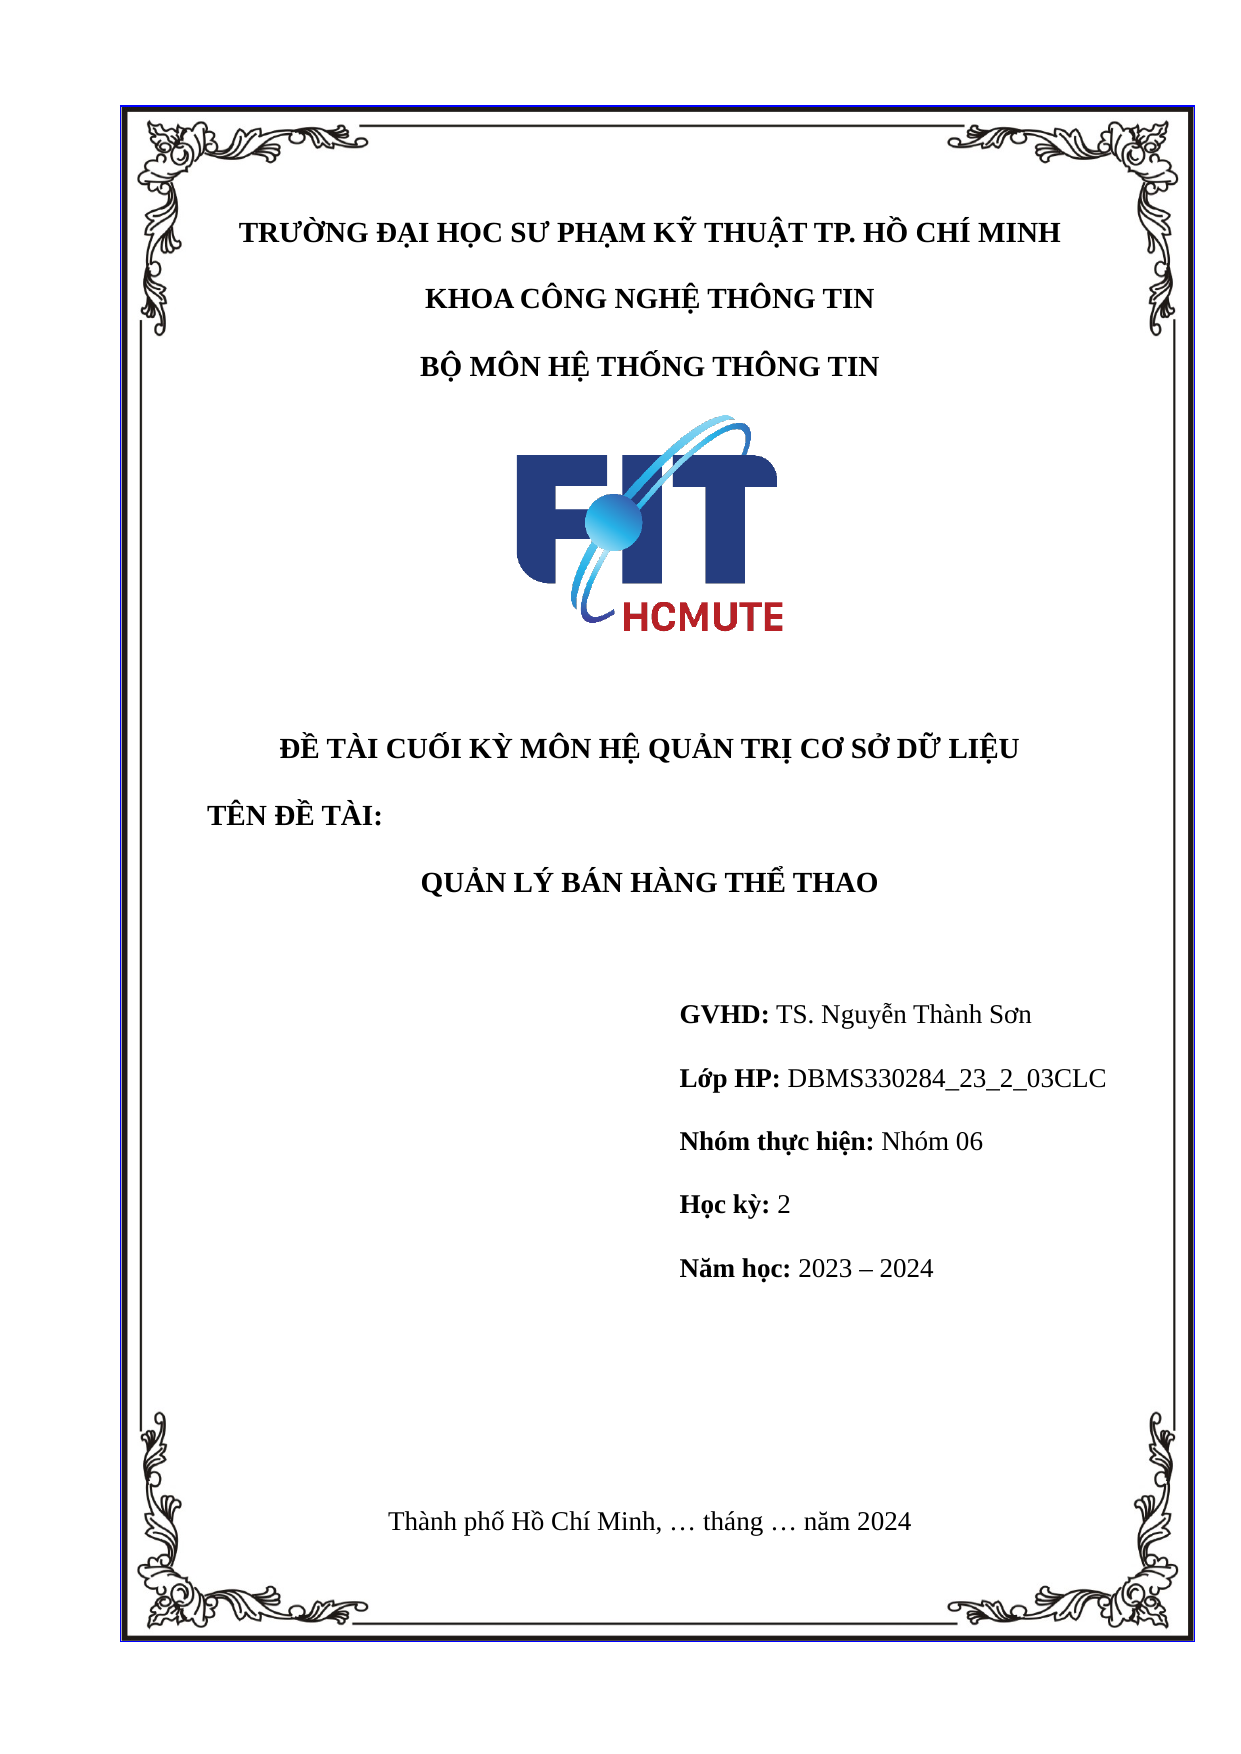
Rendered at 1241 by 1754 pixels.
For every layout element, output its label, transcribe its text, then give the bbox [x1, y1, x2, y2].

text Học kỳ: 2 [679, 1189, 1122, 1220]
text QUẢN LÝ BÁN HÀNG THỂ THAO [177, 865, 1122, 898]
text TÊN ĐỀ TÀI: [207, 798, 1122, 831]
text TRƯỜNG ĐẠI HỌC SƯ PHẠM KỸ THUẬT TP. HỒ CHÍ MINH [177, 215, 1122, 248]
text Nhóm thực hiện: Nhóm 06 [679, 1125, 1122, 1156]
text BỘ MÔN HỆ THỐNG THÔNG TIN [177, 349, 1122, 382]
text ĐỀ TÀI CUỐI KỲ MÔN HỆ QUẢN TRỊ CƠ SỞ DỮ LIỆU [177, 731, 1122, 764]
text KHOA CÔNG NGHỆ THÔNG TIN [177, 282, 1122, 315]
text GVHD: TS. Nguyễn Thành Sơn [679, 999, 1122, 1030]
text Lớp HP: DBMS330284_23_2_03CLC [679, 1062, 1122, 1093]
text Thành phố Hồ Chí Minh, … tháng … năm 2024 [177, 1505, 1122, 1536]
text Năm học: 2023 – 2024 [679, 1252, 1122, 1283]
picture [121, 107, 1194, 1641]
